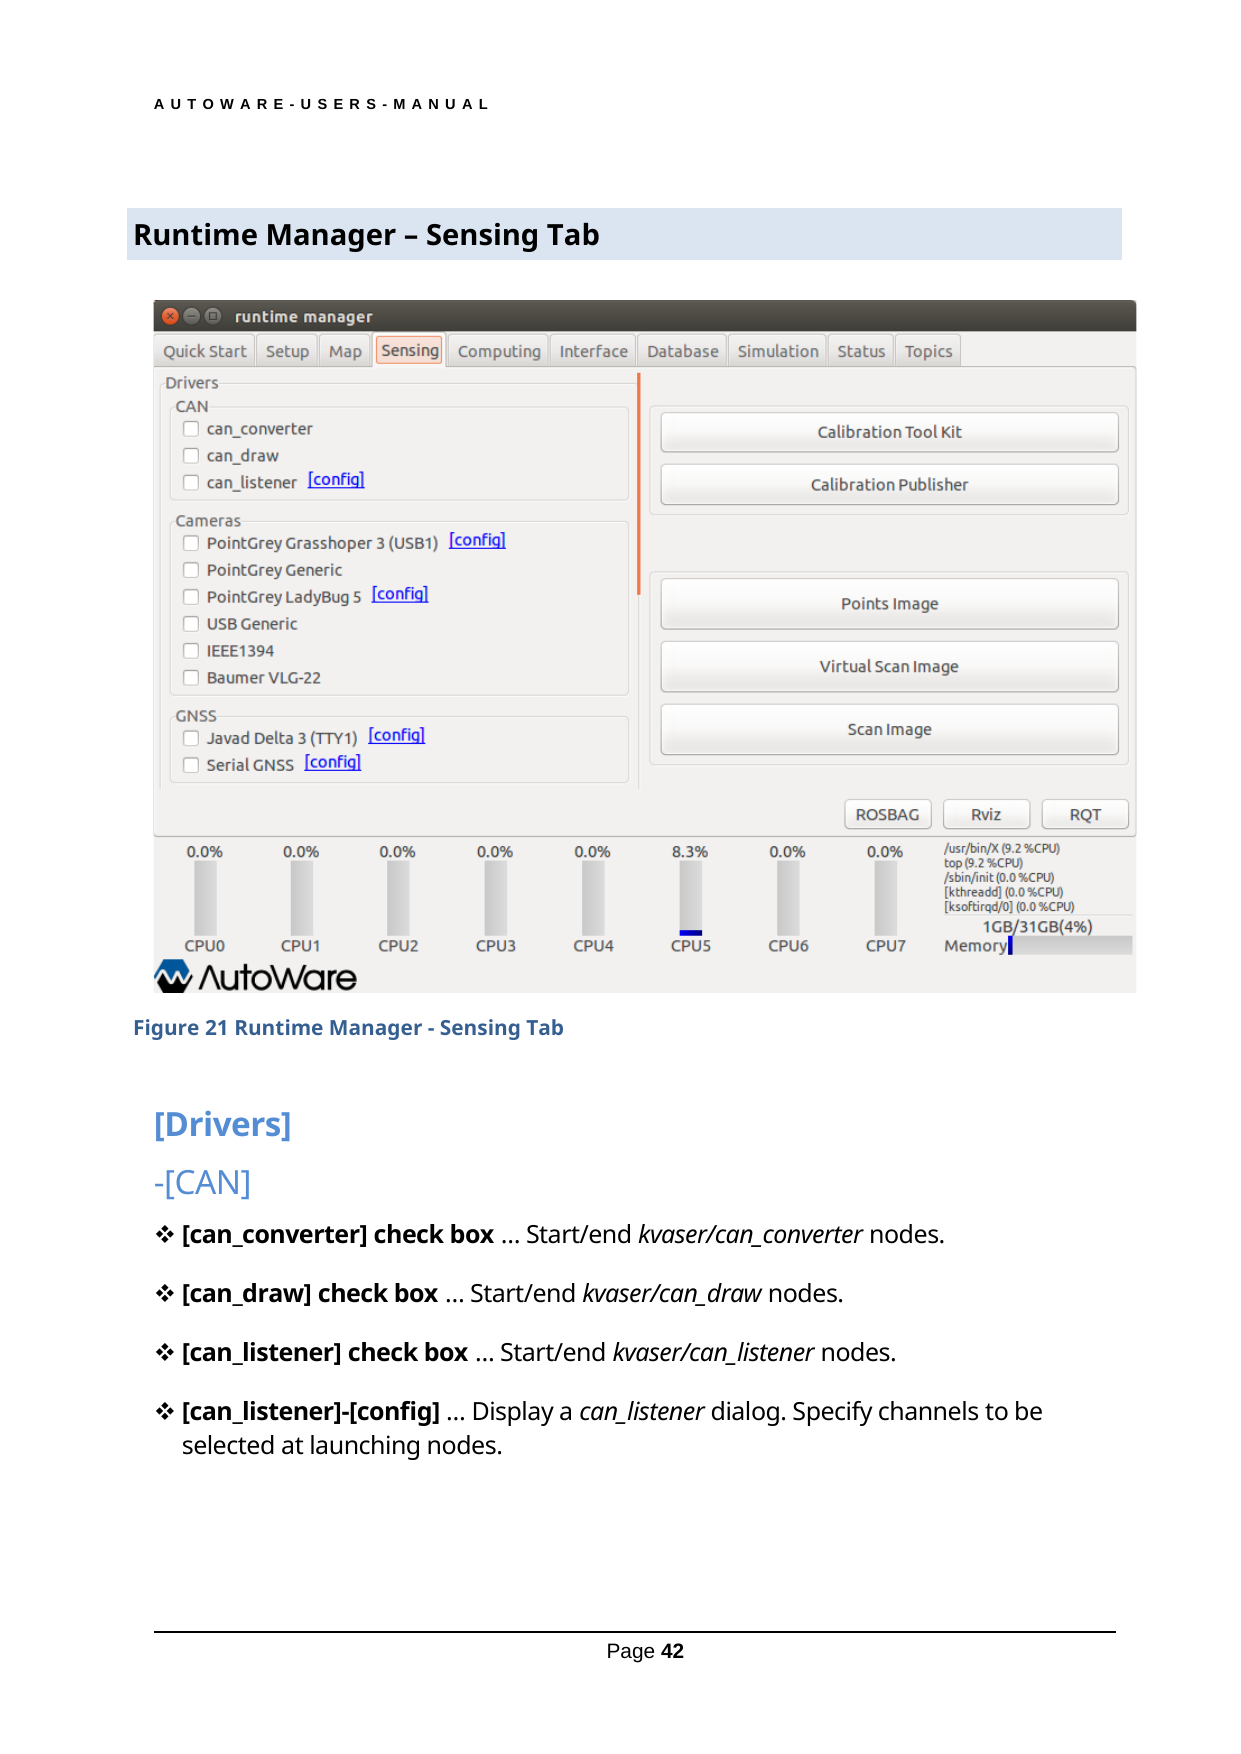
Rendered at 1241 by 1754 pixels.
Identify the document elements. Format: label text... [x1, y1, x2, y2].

text [can_listener]-[config] … Display a can_listener dialog. Specify channels to be selected at launching nodes. [154, 1394, 1105, 1462]
text [can_listener] check box … Start/end kvaser/can_listener nodes. [154, 1335, 1105, 1369]
text [can_draw] check box … Start/end kvaser/can_draw nodes. [154, 1276, 1105, 1310]
text -[CAN] [154, 1159, 1105, 1204]
text [Drivers] [154, 1101, 1105, 1146]
subtitle Runtime Manager – Sensing Tab [133, 214, 1116, 254]
text [can_converter] check box … Start/end kvaser/can_converter nodes. [154, 1217, 1105, 1251]
picture [153, 300, 1137, 993]
